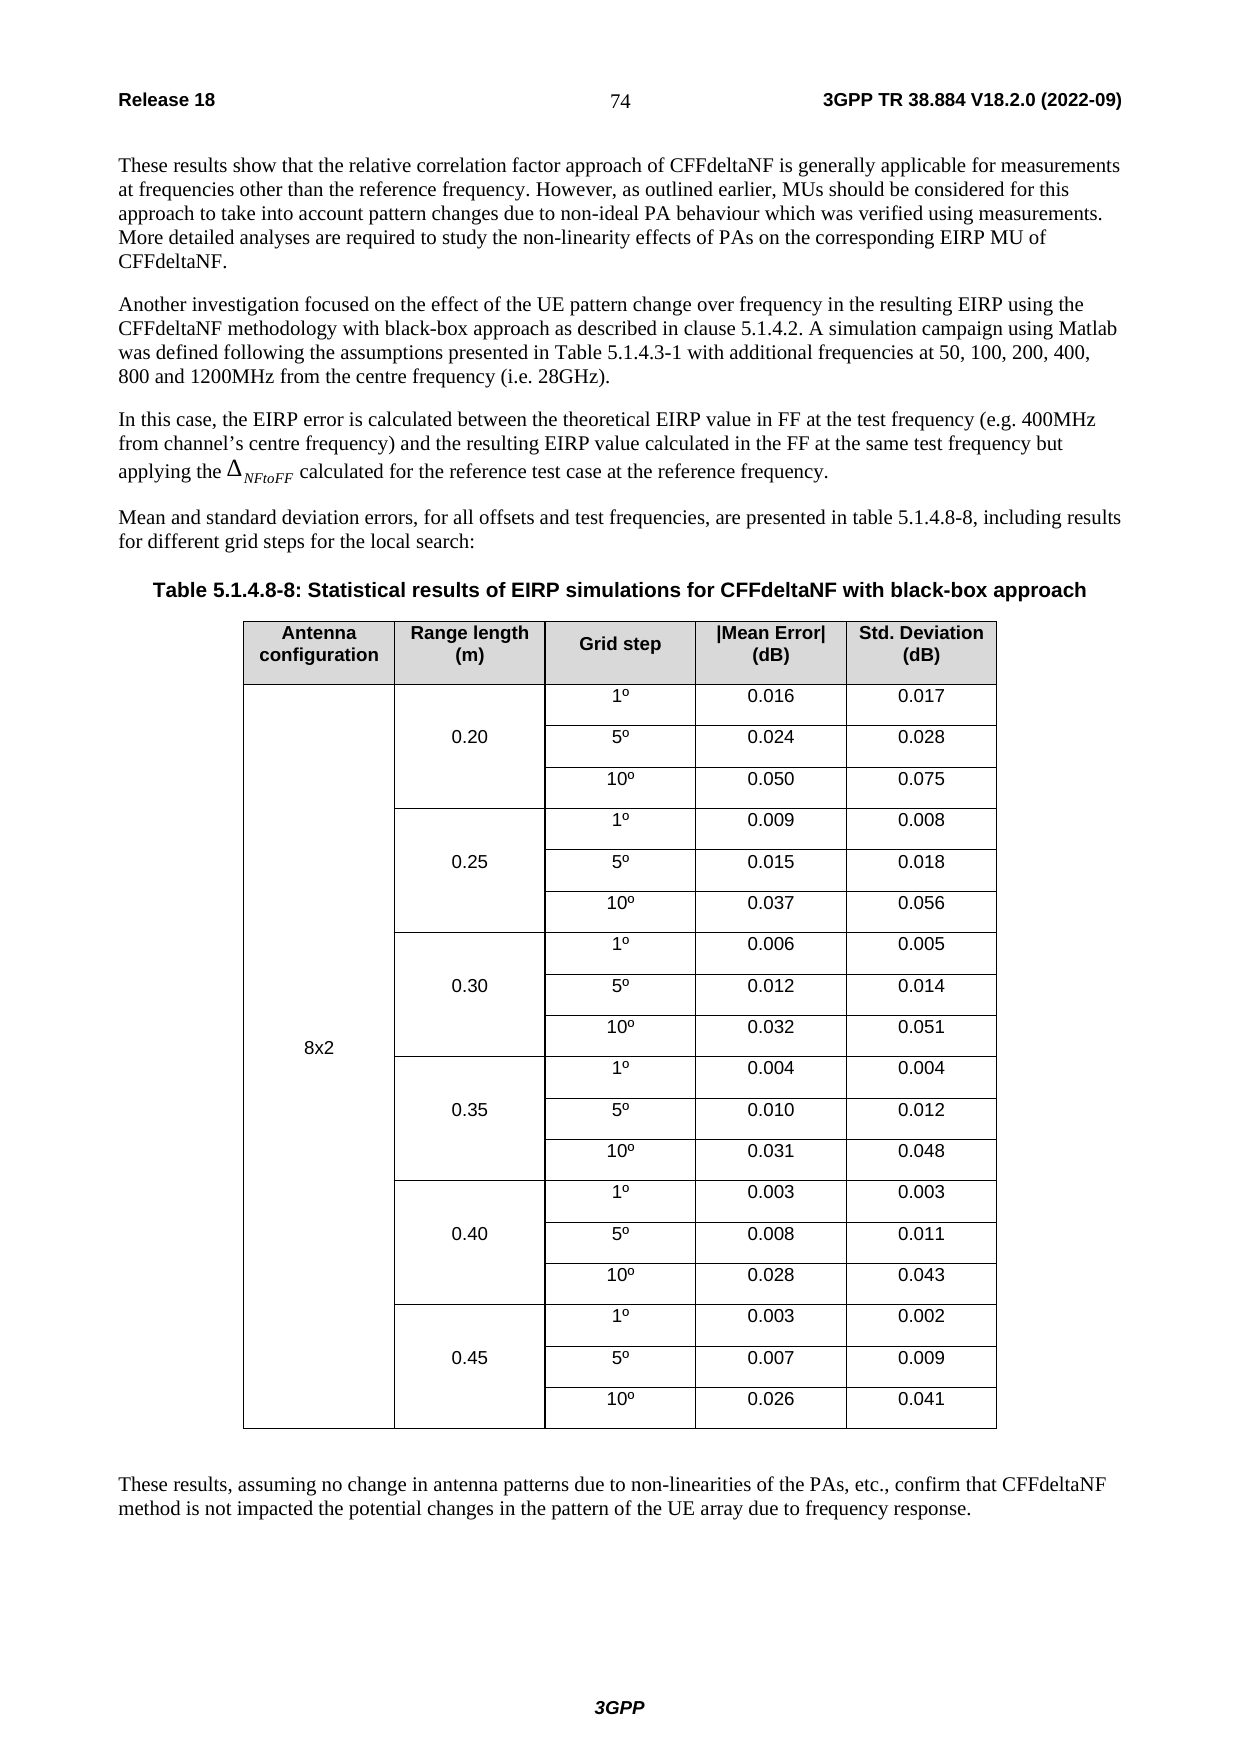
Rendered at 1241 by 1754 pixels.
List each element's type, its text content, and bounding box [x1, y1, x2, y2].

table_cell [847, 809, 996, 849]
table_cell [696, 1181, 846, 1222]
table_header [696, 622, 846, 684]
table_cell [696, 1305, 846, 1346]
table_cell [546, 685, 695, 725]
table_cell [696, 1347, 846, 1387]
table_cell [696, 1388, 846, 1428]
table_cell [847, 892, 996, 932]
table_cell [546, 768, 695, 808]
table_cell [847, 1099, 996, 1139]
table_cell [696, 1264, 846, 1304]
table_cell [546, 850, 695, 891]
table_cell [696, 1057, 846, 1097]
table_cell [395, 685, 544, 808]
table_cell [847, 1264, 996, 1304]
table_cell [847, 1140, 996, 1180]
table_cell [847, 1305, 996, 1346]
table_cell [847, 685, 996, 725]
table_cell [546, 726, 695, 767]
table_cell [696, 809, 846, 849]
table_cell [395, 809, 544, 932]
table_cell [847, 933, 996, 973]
text Another investigation focused on the effect of the UE pattern change over frequency in the resulting EIRP using the CFFdeltaNF methodology with black-box approach as described in clause 5.1.4.2. A simulation campaign using Matlab was defined following the assumptions presented in Table 5.1.4.3-1 with additional frequencies at 50, 100, 200, 400, 800 and 1200MHz from the centre frequency (i.e. 28GHz). [118, 292, 1122, 388]
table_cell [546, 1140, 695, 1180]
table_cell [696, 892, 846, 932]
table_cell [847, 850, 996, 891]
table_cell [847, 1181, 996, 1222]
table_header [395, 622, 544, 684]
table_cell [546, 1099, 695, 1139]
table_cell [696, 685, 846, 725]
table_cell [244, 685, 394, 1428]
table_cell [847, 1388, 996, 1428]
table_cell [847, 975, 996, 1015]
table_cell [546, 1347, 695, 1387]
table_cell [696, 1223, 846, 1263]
text These results show that the relative correlation factor approach of CFFdeltaNF is generally applicable for measurements at frequencies other than the reference frequency. However, as outlined earlier, MUs should be considered for this approach to take into account pattern changes due to non-ideal PA behaviour which was verified using measurements. More detailed analyses are required to study the non-linearity effects of PAs on the corresponding EIRP MU of CFFdeltaNF. [118, 153, 1122, 273]
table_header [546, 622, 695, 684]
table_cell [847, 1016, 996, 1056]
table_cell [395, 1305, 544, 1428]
text Table 5.1.4.8-8: Statistical results of EIRP simulations for CFFdeltaNF with black-box approach [118, 578, 1122, 602]
text These results, assuming no change in antenna patterns due to non-linearities of the PAs, etc., confirm that CFFdeltaNF method is not impacted the potential changes in the pattern of the UE array due to frequency response. [118, 1472, 1122, 1520]
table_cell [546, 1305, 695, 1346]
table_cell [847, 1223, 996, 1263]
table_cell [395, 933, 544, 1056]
text In this case, the EIRP error is calculated between the theoretical EIRP value in FF at the test frequency (e.g. 400MHz from channel’s centre frequency) and the resulting EIRP value calculated in the FF at the same test frequency but applying the calculated for the reference test case at the reference frequency. [118, 407, 1122, 486]
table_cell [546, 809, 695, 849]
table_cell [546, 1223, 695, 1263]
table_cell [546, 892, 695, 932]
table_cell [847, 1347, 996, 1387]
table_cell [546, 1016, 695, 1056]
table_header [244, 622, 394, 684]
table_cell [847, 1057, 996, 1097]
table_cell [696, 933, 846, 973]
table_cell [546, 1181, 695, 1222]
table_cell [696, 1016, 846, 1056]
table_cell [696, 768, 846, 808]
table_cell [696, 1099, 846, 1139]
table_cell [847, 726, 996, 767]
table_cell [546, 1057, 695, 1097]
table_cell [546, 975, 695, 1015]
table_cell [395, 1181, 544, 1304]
text Mean and standard deviation errors, for all offsets and test frequencies, are presented in table 5.1.4.8-8, including results for different grid steps for the local search: [118, 505, 1122, 553]
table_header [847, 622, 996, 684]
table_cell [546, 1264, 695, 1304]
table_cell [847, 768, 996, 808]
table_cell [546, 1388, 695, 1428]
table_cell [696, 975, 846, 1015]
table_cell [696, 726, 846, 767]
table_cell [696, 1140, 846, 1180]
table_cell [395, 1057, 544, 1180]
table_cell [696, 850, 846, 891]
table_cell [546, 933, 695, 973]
